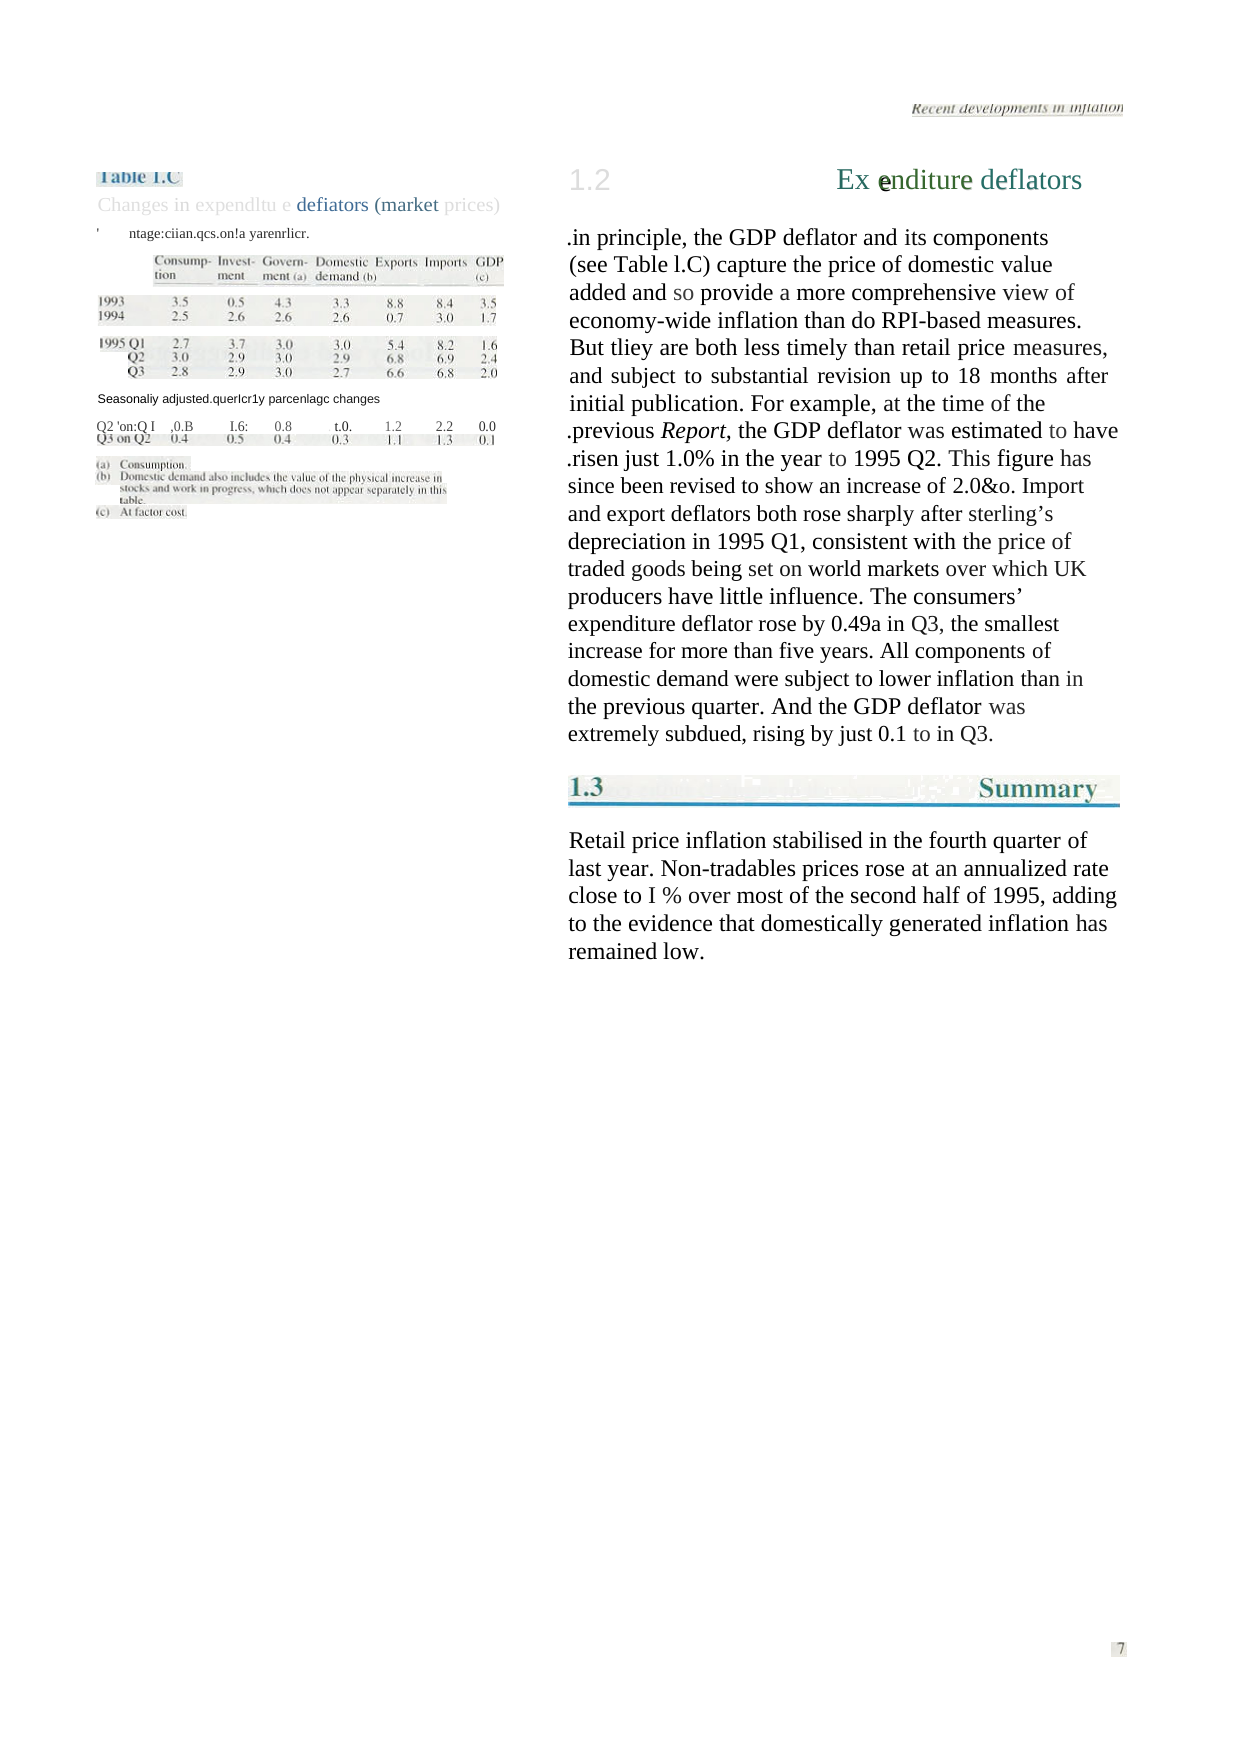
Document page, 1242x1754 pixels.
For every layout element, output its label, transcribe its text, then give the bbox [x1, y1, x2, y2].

picture [1111, 1642, 1127, 1657]
text .risen just 1.0% in the year to 1995 Q2. This figure has since been revised to show an increase of 2.0&o. Import and export deflators both rose sharply after sterling’s depreciation in 1995 Q1, consistent with the price of traded goods being set on world markets over which UK producers have little influence. The consumers’ expenditure deflator rose by 0.49a in Q3, the smallest increase for more than five years. All components of domestic demand were subject to lower inflation than in the previous quarter. And the GDP deflator was extremely subdued, rising by just 0.1 to in Q3. [566, 444, 1112, 746]
picture [96, 505, 187, 519]
picture [95, 456, 447, 504]
picture [96, 172, 183, 187]
text Seasonaliy adjusted.querIcr1y parcenlagc changes [97, 391, 514, 406]
picture [568, 775, 1120, 808]
picture [100, 336, 497, 379]
picture [97, 295, 496, 326]
text But tliey are both less timely than retail price measures, and subject to substantial revision up to 18 months after initial publication. For example, at the time of the [569, 333, 1108, 416]
text ' ntage:ciian.qcs.on!a yarenrlicr. [96, 225, 514, 242]
text 1.2 Ex enditure deflators [569, 161, 1139, 197]
picture [912, 104, 1123, 117]
picture [152, 255, 504, 287]
picture [97, 434, 494, 446]
text Changes in expendltu e defiators (market prices) [97, 193, 514, 216]
text Q2 'on:Q I ,0.B I.6: 0.8 . t.0. 1.2 2.2 0.0 [96, 417, 514, 434]
text .in principle, the GDP deflator and its components (see Table l.C) capture the price of domestic value added and so provide a more comprehensive view of economy-wide inflation than do RPI-based measures. [566, 223, 1085, 333]
text .previous Report, the GDP deflator was estimated to have [566, 417, 1139, 444]
text Retail price inflation stabilised in the fourth quarter of last year. Non-tradables prices rose at an annualized rate close to I % over most of the second half of 1995, adding to the evidence that domestically generated inflation has remained low. [568, 808, 1119, 964]
